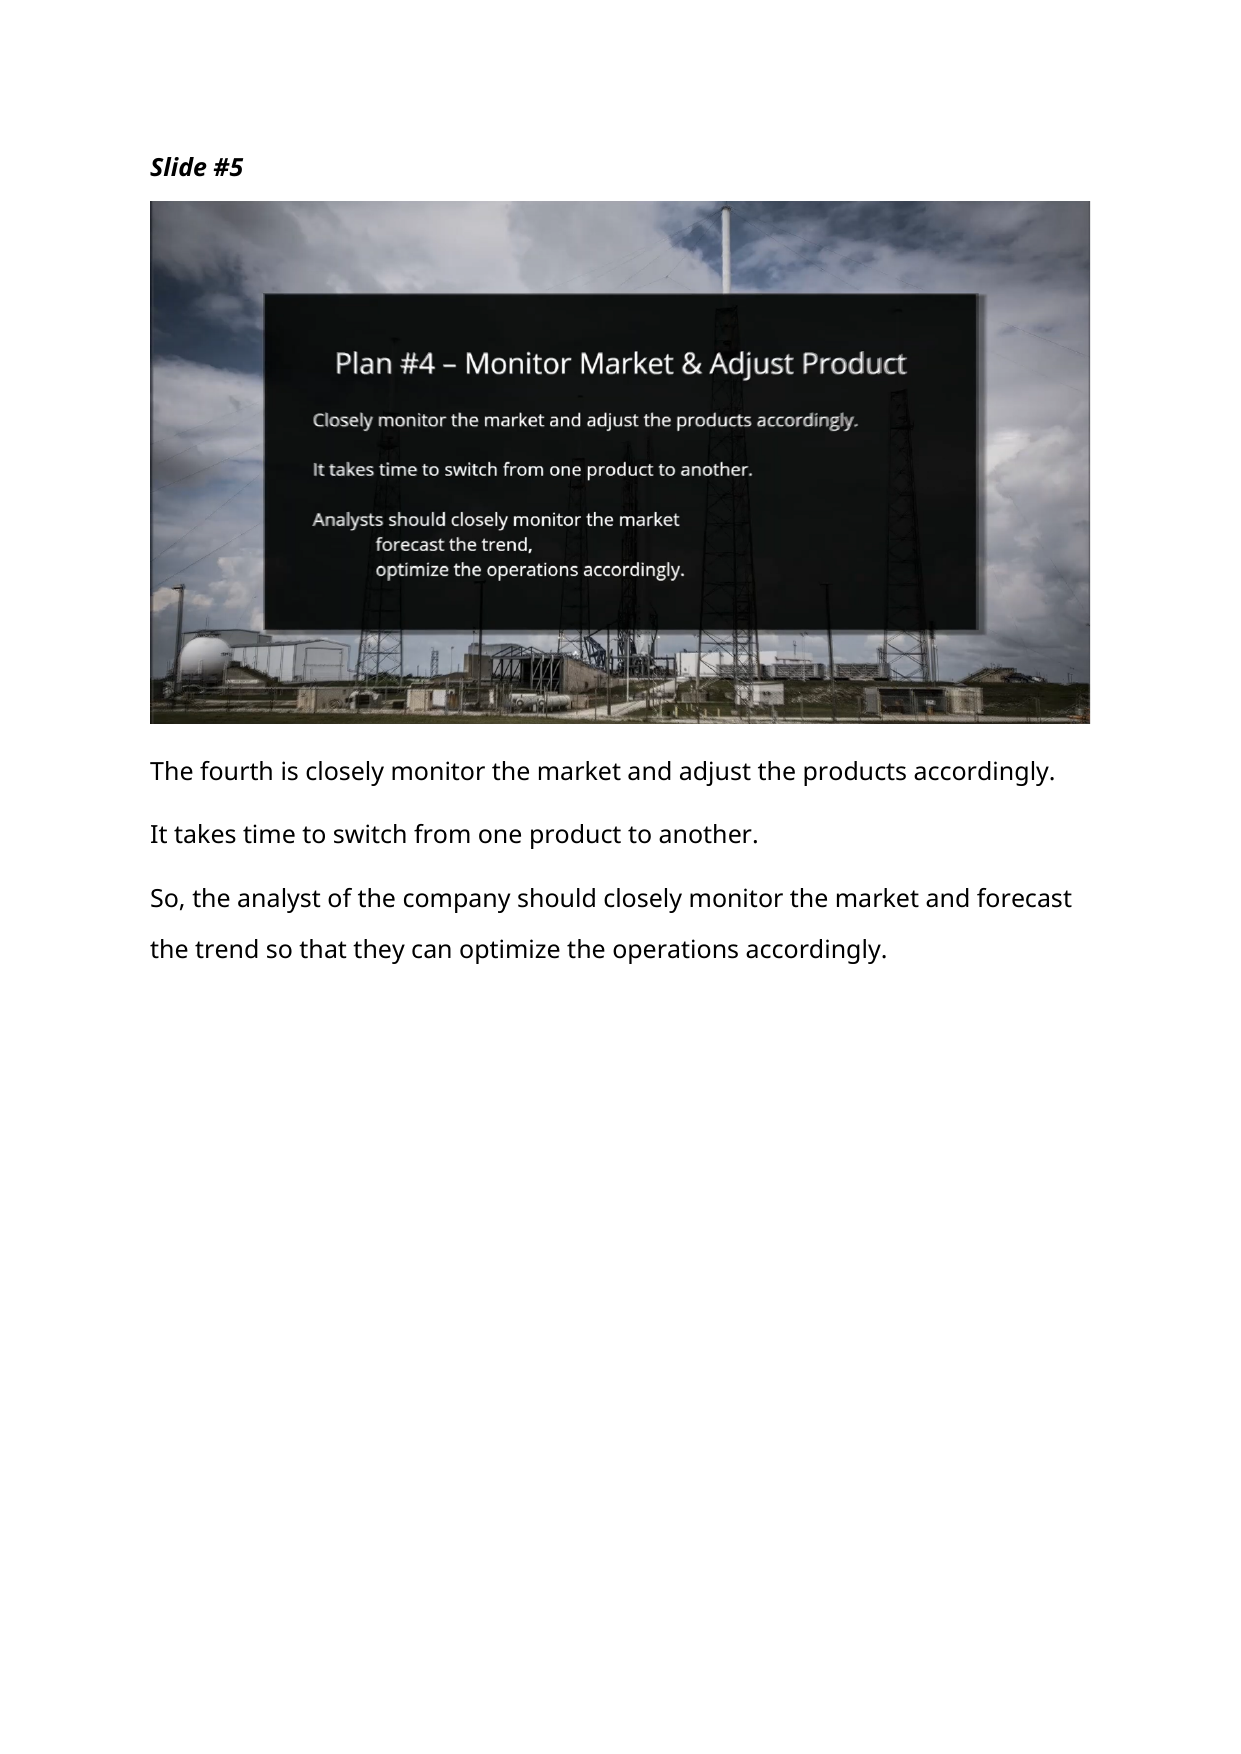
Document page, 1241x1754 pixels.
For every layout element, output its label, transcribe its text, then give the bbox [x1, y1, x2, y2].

subtitle Slide #5 [150, 150, 1090, 201]
text It takes time to switch from one product to another. [150, 817, 1090, 851]
picture [150, 201, 1091, 724]
text So, the analyst of the company should closely monitor the market and forecast the trend so that they can optimize the operations accordingly. [150, 880, 1090, 966]
text The fourth is closely monitor the market and adjust the products accordingly. [150, 753, 1090, 787]
